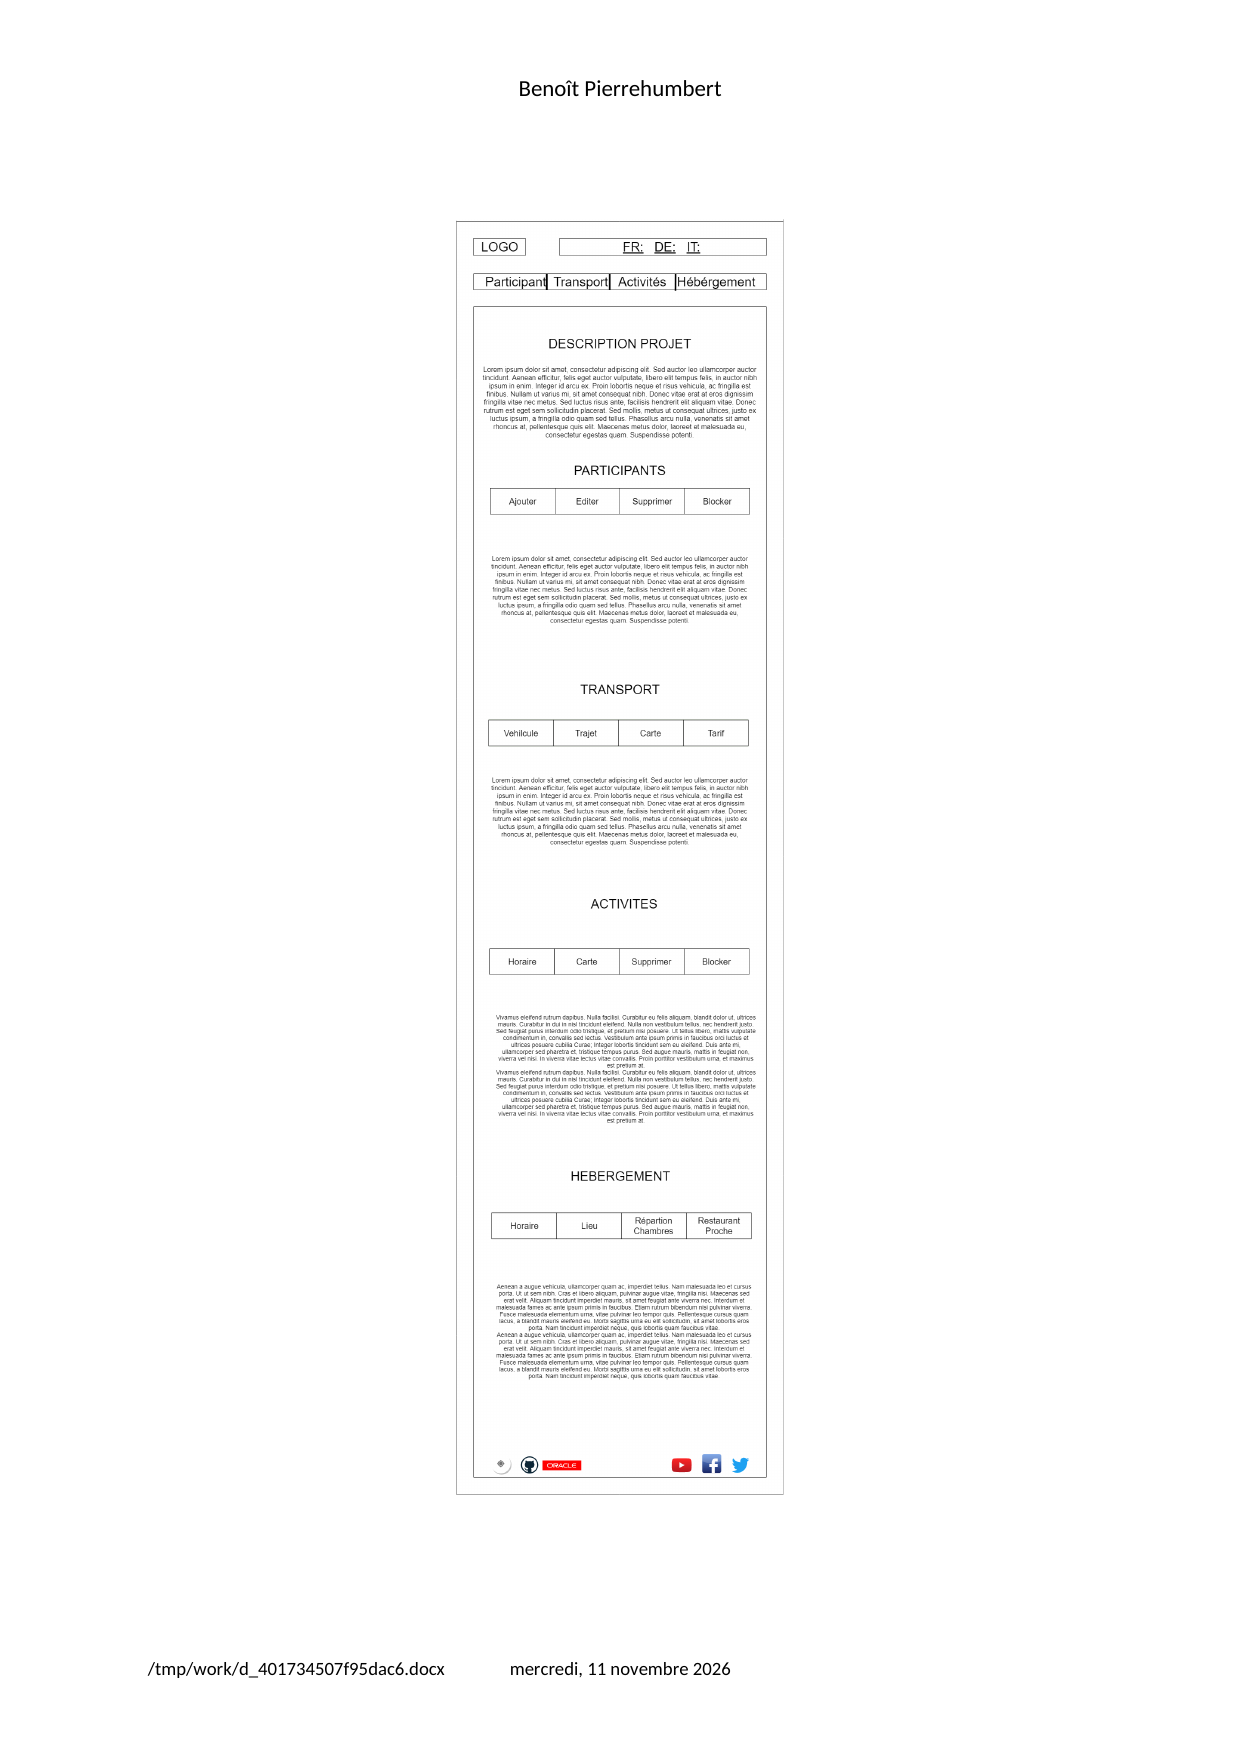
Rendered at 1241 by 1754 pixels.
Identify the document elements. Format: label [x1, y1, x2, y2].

picture [456, 219, 784, 1495]
